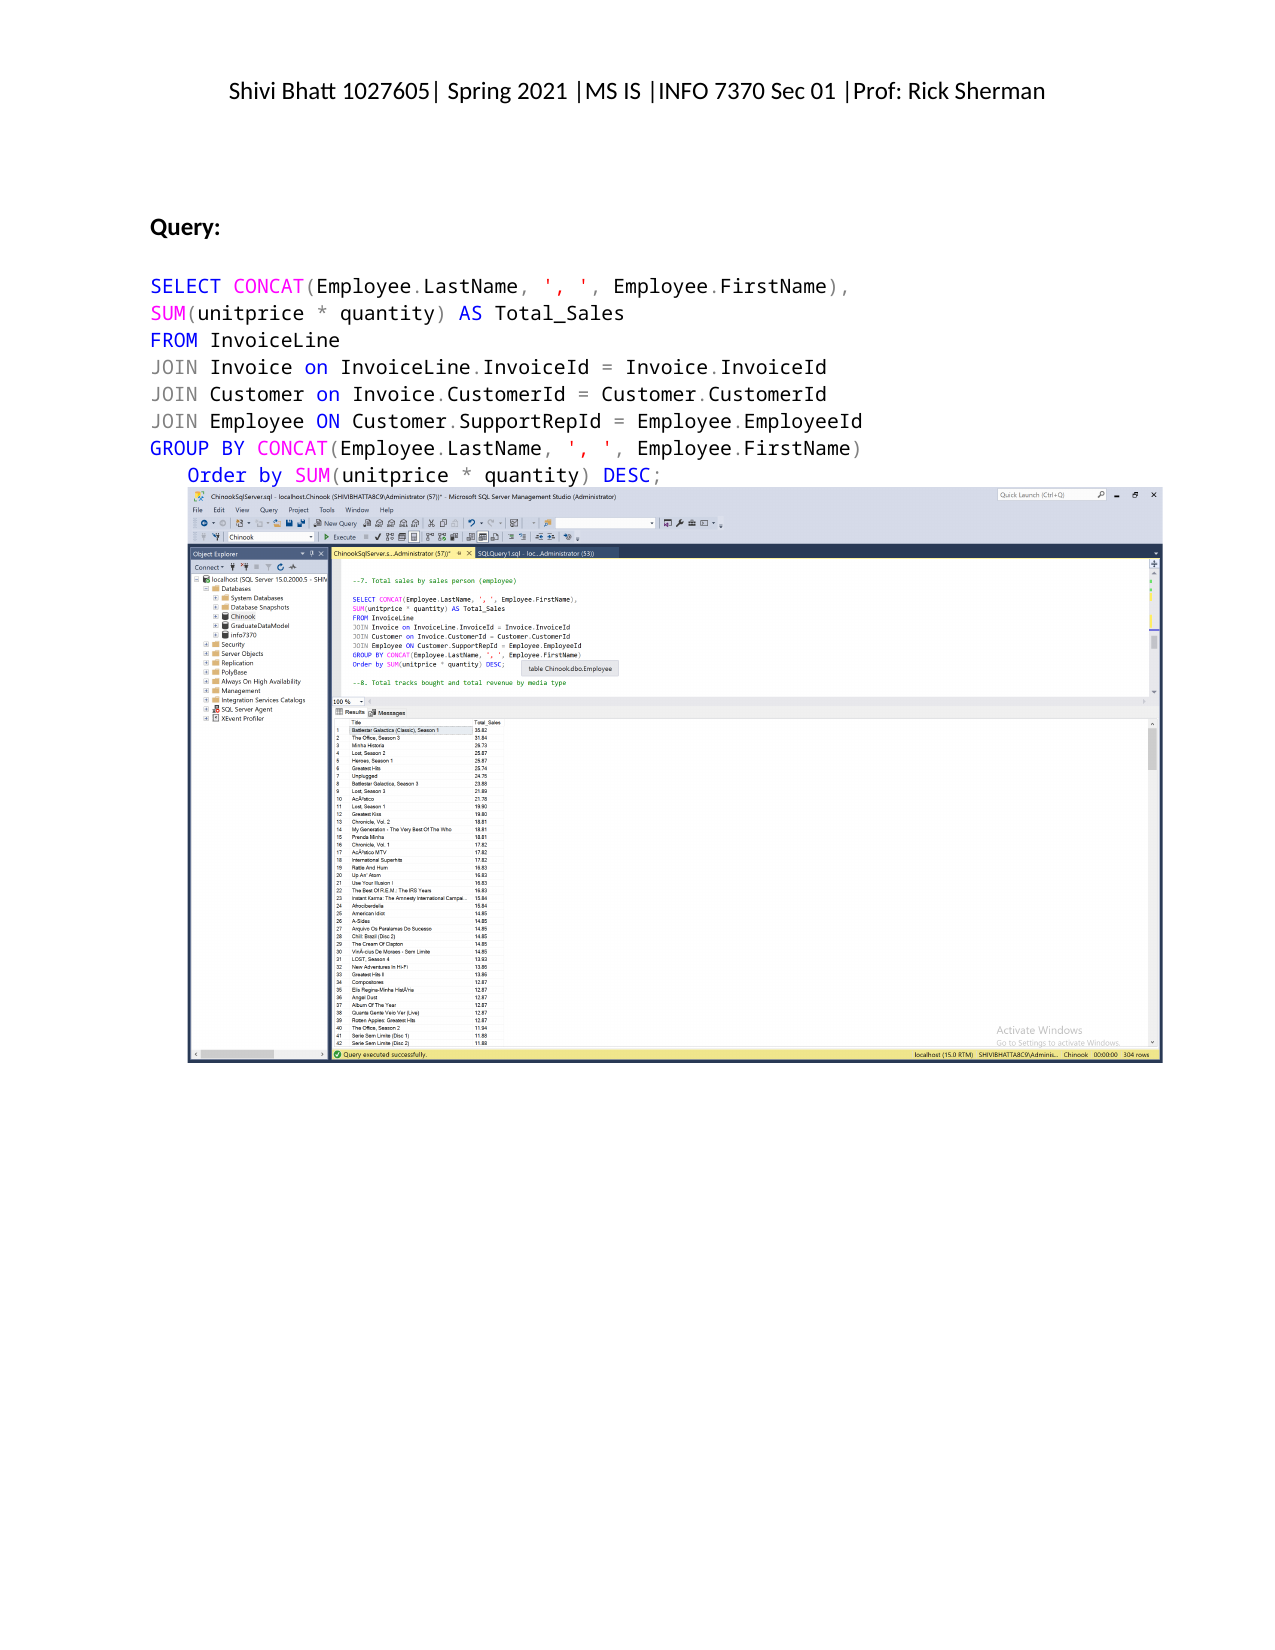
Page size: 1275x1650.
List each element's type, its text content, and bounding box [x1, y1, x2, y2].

text SUM(unitprice * quantity) AS Total_Sales [150, 299, 1125, 326]
text FROM InvoiceLine [150, 326, 1125, 353]
text JOIN Employee ON Customer.SupportRepId = Employee.EmployeeId [150, 407, 1125, 434]
text Order by SUM(unitprice * quantity) DESC; [187, 461, 1125, 487]
picture [187, 487, 1163, 1063]
text GROUP BY CONCAT(Employee.LastName, ', ', Employee.FirstName) [150, 434, 1125, 461]
text JOIN Invoice on InvoiceLine.InvoiceId = Invoice.InvoiceId [150, 353, 1125, 380]
text Query: SELECT CONCAT(Employee.LastName, ', ', Employee.FirstName), [150, 211, 1125, 299]
text JOIN Customer on Invoice.CustomerId = Customer.CustomerId [150, 380, 1125, 407]
